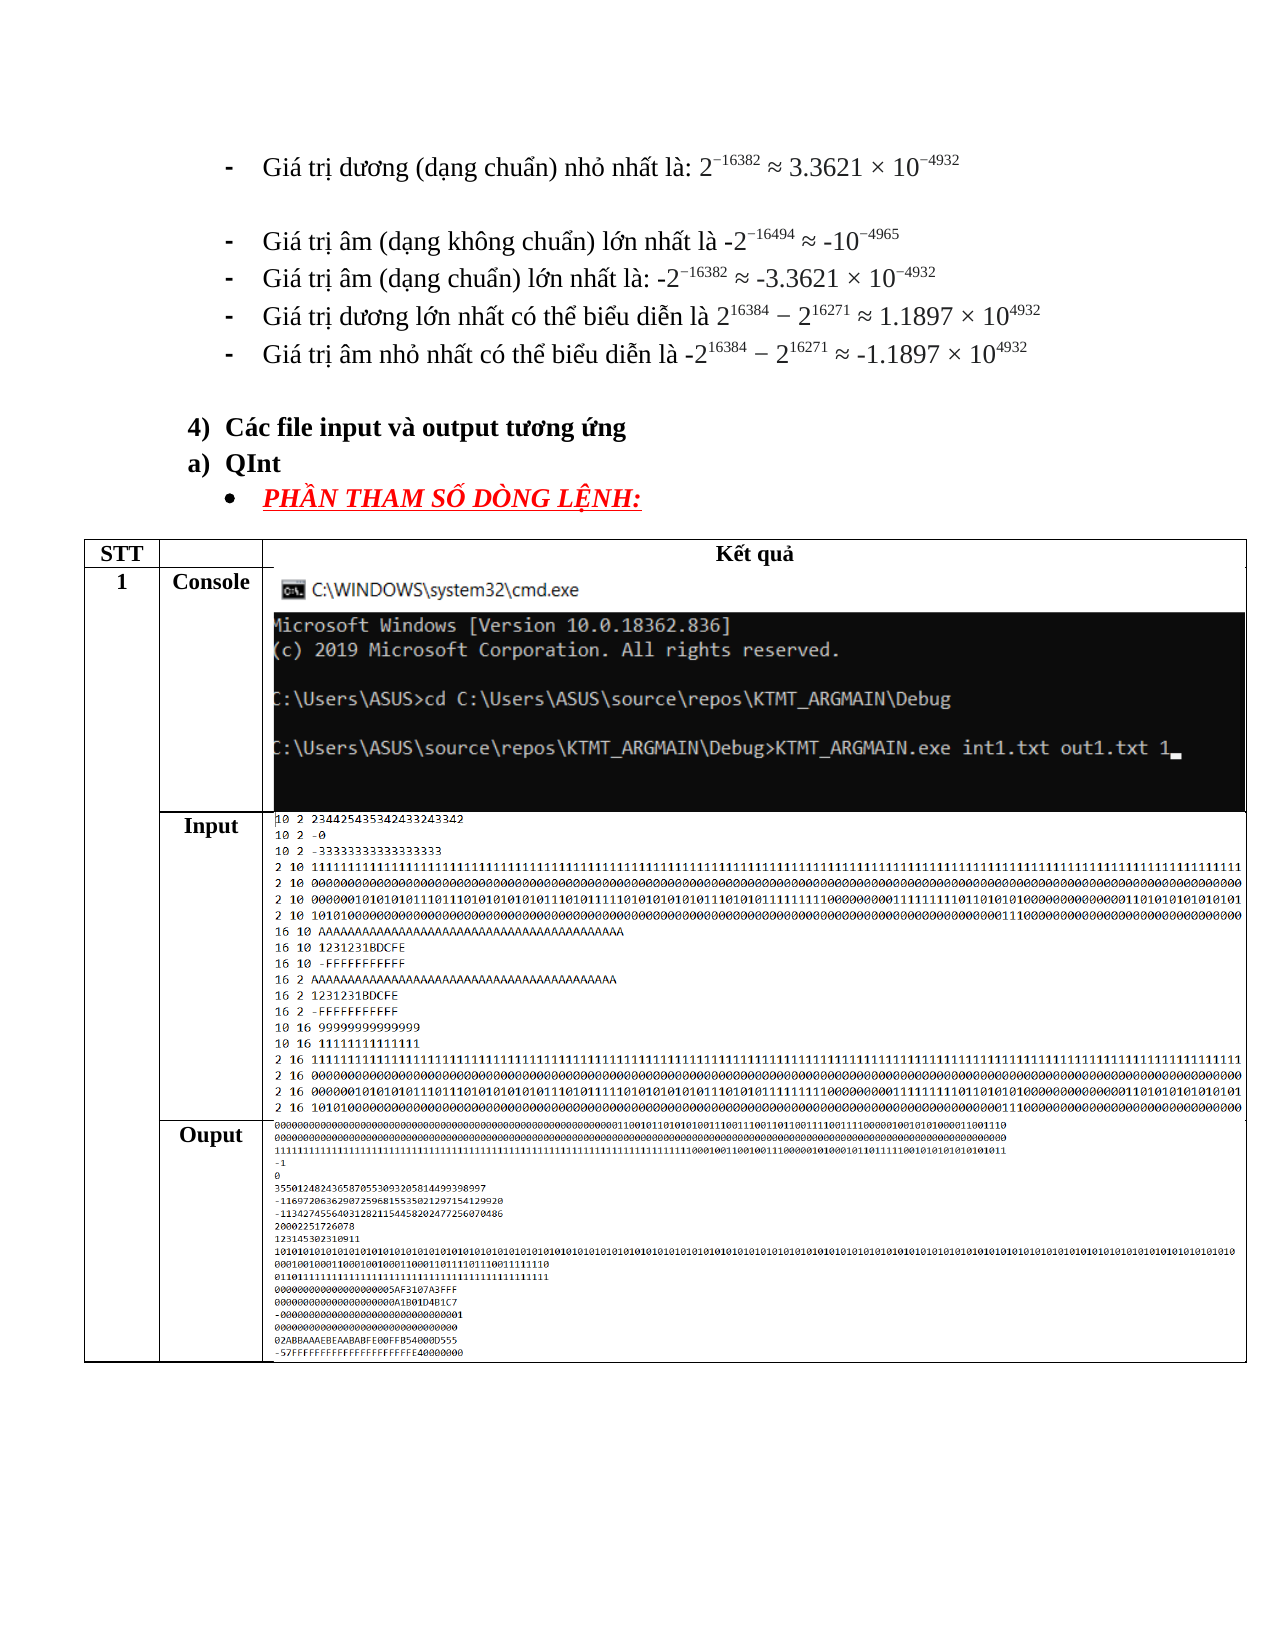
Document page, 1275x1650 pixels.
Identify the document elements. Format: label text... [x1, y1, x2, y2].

table_cell [263, 568, 273, 811]
list Giá trị âm nhỏ nhất có thể biểu diễn là -216384 − 216271 ≈ -1.1897 × 104932 [225, 337, 1125, 370]
table_cell 1 [85, 568, 159, 1361]
table_cell Input [160, 813, 262, 1120]
list PHẦN THAM SỐ DÒNG LỆNH: [225, 482, 1125, 514]
list Các file input và output tương ứng [187, 411, 1125, 442]
table_cell [263, 1121, 273, 1361]
table_header STT [85, 540, 159, 567]
list QInt [187, 447, 1125, 478]
table_header [160, 540, 262, 567]
table_cell Ouput [160, 1121, 262, 1361]
list Giá trị dương (dạng chuẩn) nhỏ nhất là: 2−16382 ≈ 3.3621 × 10−4932 [225, 150, 1125, 183]
picture [273, 567, 1245, 1362]
list Giá trị âm (dạng không chuẩn) lớn nhất là -2−16494 ≈ -10−4965 [225, 224, 1125, 257]
table_cell Console [160, 568, 262, 811]
list Giá trị dương lớn nhất có thể biểu diễn là 216384 − 216271 ≈ 1.1897 × 104932 [225, 299, 1125, 332]
list Giá trị âm (dạng chuẩn) lớn nhất là: -2−16382 ≈ -3.3621 × 10−4932 [225, 262, 1125, 294]
table_header Kết quả [263, 540, 1246, 567]
table_cell [263, 813, 273, 1120]
